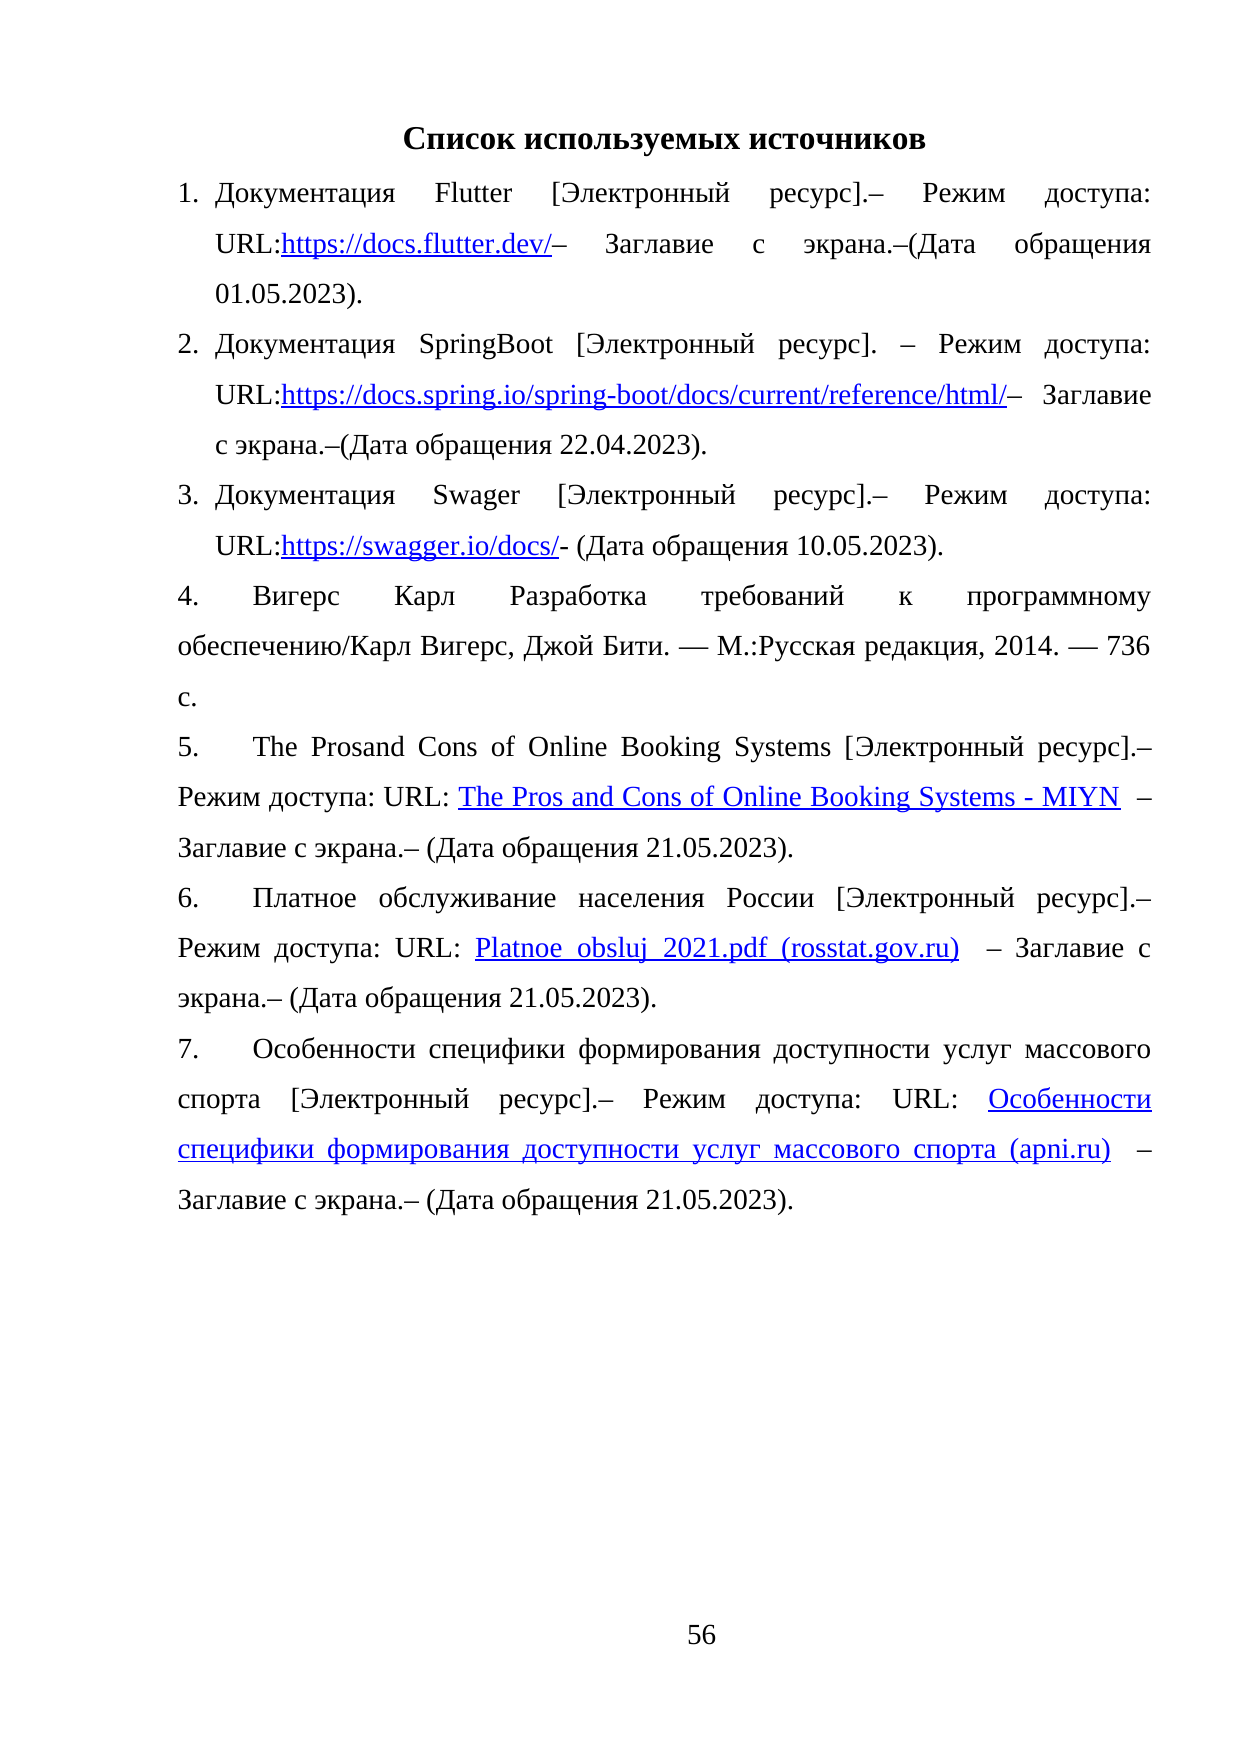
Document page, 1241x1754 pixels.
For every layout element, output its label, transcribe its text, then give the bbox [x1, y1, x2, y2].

text Платное обслуживание населения России [Электронный ресурс].– Режим доступа: URL: Platnoe_obsluj_2021.pdf (rosstat.gov.ru) – Заглавие с экрана.– (Дата обращения 21.05.2023). [177, 880, 1152, 1014]
text Документация Swager [Электронный ресурс].– Режим доступа: URL:https://swagger.io/docs/- (Дата обращения 10.05.2023). [177, 477, 1152, 561]
text Документация SpringBoot [Электронный ресурс]. – Режим доступа: URL:https://docs.spring.io/spring-boot/docs/current/reference/html/– Заглавие с экрана.–(Дата обращения 22.04.2023). [177, 327, 1152, 461]
text Документация Flutter [Электронный ресурс].– Режим доступа: URL:https://docs.flutter.dev/– Заглавие с экрана.–(Дата обращения 01.05.2023). [177, 176, 1152, 310]
text The Prosand Cons of Online Booking Systems [Электронный ресурс].–Режим доступа: URL: The Pros and Cons of Online Booking Systems - MIYN – Заглавие с экрана.– (Дата обращения 21.05.2023). [177, 729, 1152, 863]
text Вигерс Карл Разработка требований к программному обеспечению/Карл Вигерс, Джой Бити. — М.:Русская редакция, 2014. — 736 с. [177, 578, 1152, 712]
text Особенности специфики формирования доступности услуг массового спорта [Электронный ресурс].– Режим доступа: URL: Особенности специфики формирования доступности услуг массового спорта (apni.ru) – Заглавие с экрана.– (Дата обращения 21.05.2023). [177, 1031, 1152, 1215]
text Список используемых источников [177, 118, 1152, 156]
